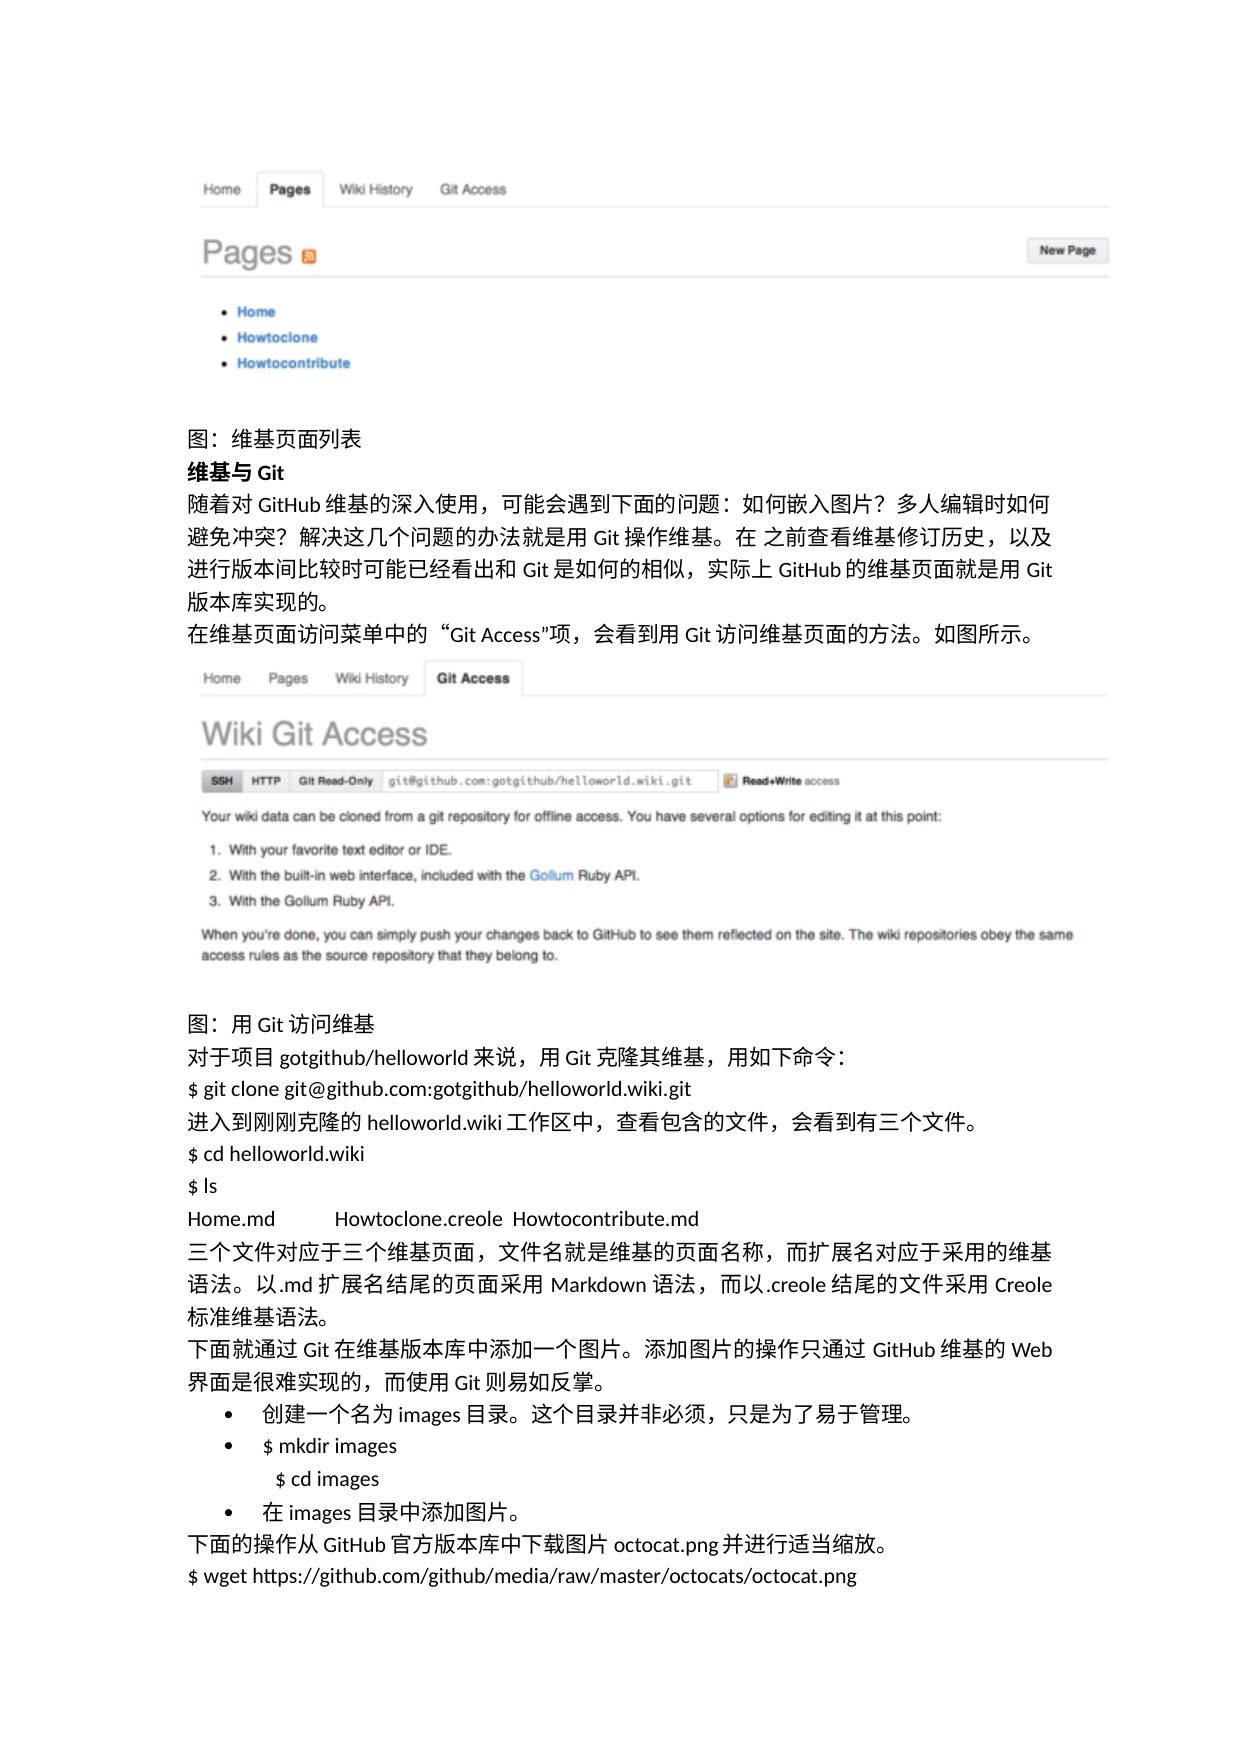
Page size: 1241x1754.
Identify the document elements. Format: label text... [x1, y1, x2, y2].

text 进入到刚刚克隆的helloworld.wiki工作区中，查看包含的文件，会看到有三个文件。 [187, 1104, 1053, 1137]
list 创建一个名为images目录。这个目录并非必须，只是为了易于管理。 [225, 1397, 1053, 1429]
text 三个文件对应于三个维基页面，文件名就是维基的页面名称，而扩展名对应于采用的维基语法。以.md扩展名结尾的页面采用Markdown语法，而以.creole结尾的文件采用Creole标准维基语法。 [187, 1234, 1053, 1332]
text 随着对GitHub维基的深入使用，可能会遇到下面的问题：如何嵌入图片？多人编辑时如何避免冲突？解决这几个问题的办法就是用Git操作维基。在 之前查看维基修订历史，以及进行版本间比较时可能已经看出和Git是如何的相似，实际上GitHub的维基页面就是用Git版本库实现的。 [187, 487, 1053, 617]
text Home.md Howtoclone.creole Howtocontribute.md [187, 1202, 1053, 1234]
text $ cd images [187, 1462, 1053, 1494]
text 下面的操作从GitHub官方版本库中下载图片octocat.png并进行适当缩放。 [187, 1527, 1053, 1559]
text $ git clone git@github.com:gotgithub/helloworld.wiki.git [187, 1072, 1053, 1104]
text $ cd helloworld.wiki [187, 1137, 1053, 1169]
text 维基与Git [187, 454, 1053, 487]
text 图：用Git访问维基 [187, 1007, 1053, 1039]
text 图：维基页面列表 [187, 422, 1053, 454]
text 下面就通过Git在维基版本库中添加一个图片。添加图片的操作只通过GitHub维基的Web界面是很难实现的，而使用Git则易如反掌。 [187, 1332, 1053, 1397]
text $ ls [187, 1169, 1053, 1202]
list $ mkdir images [225, 1429, 1053, 1462]
list 在images目录中添加图片。 [225, 1494, 1053, 1527]
text $ wget https://github.com/github/media/raw/master/octocats/octocat.png [187, 1559, 1053, 1592]
text 对于项目gotgithub/helloworld来说，用Git克隆其维基，用如下命令： [187, 1039, 1053, 1072]
text 在维基页面访问菜单中的“Git Access”项，会看到用Git访问维基页面的方法。如图所示。 [187, 617, 1053, 649]
picture [187, 649, 1125, 989]
picture [187, 162, 1125, 398]
